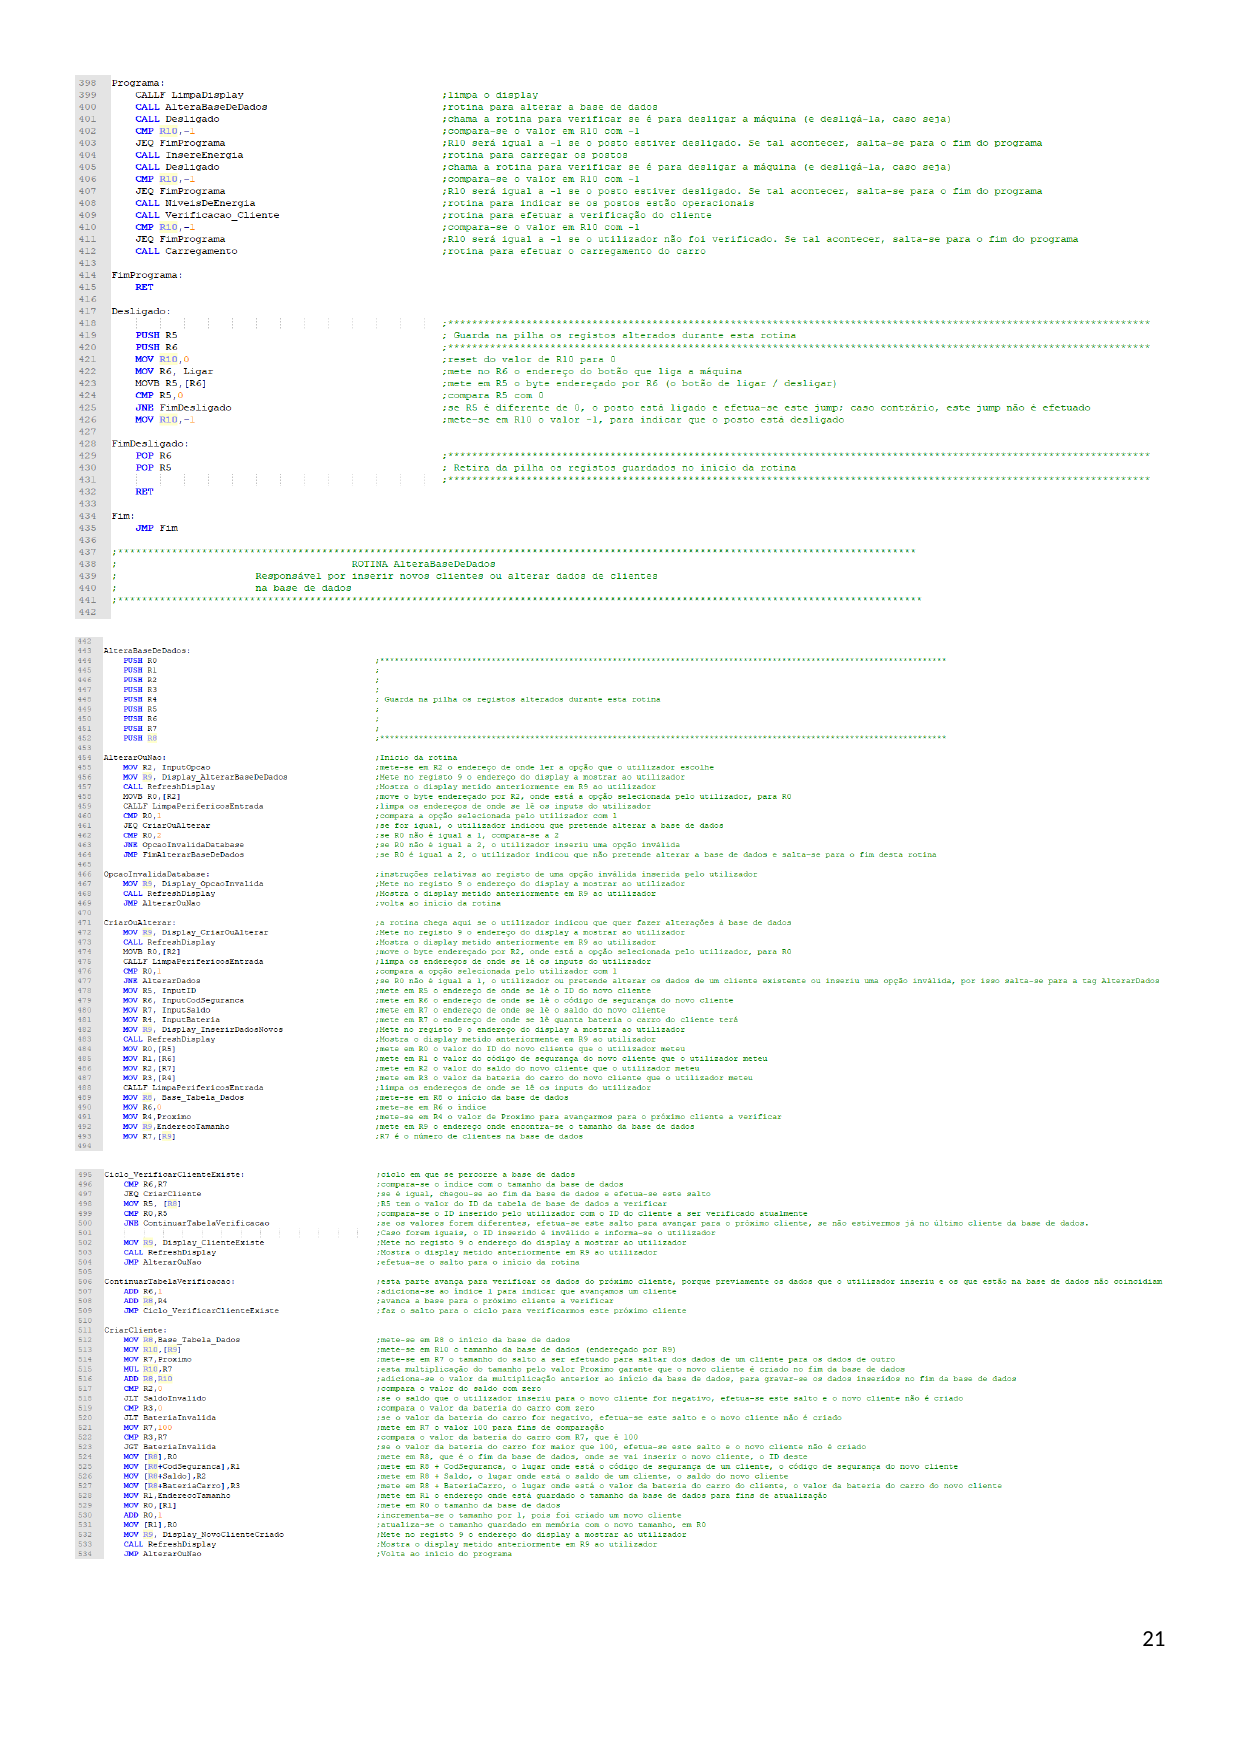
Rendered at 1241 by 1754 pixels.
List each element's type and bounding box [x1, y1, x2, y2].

picture [75, 1169, 1166, 1559]
picture [75, 75, 1166, 619]
picture [75, 637, 1166, 1151]
